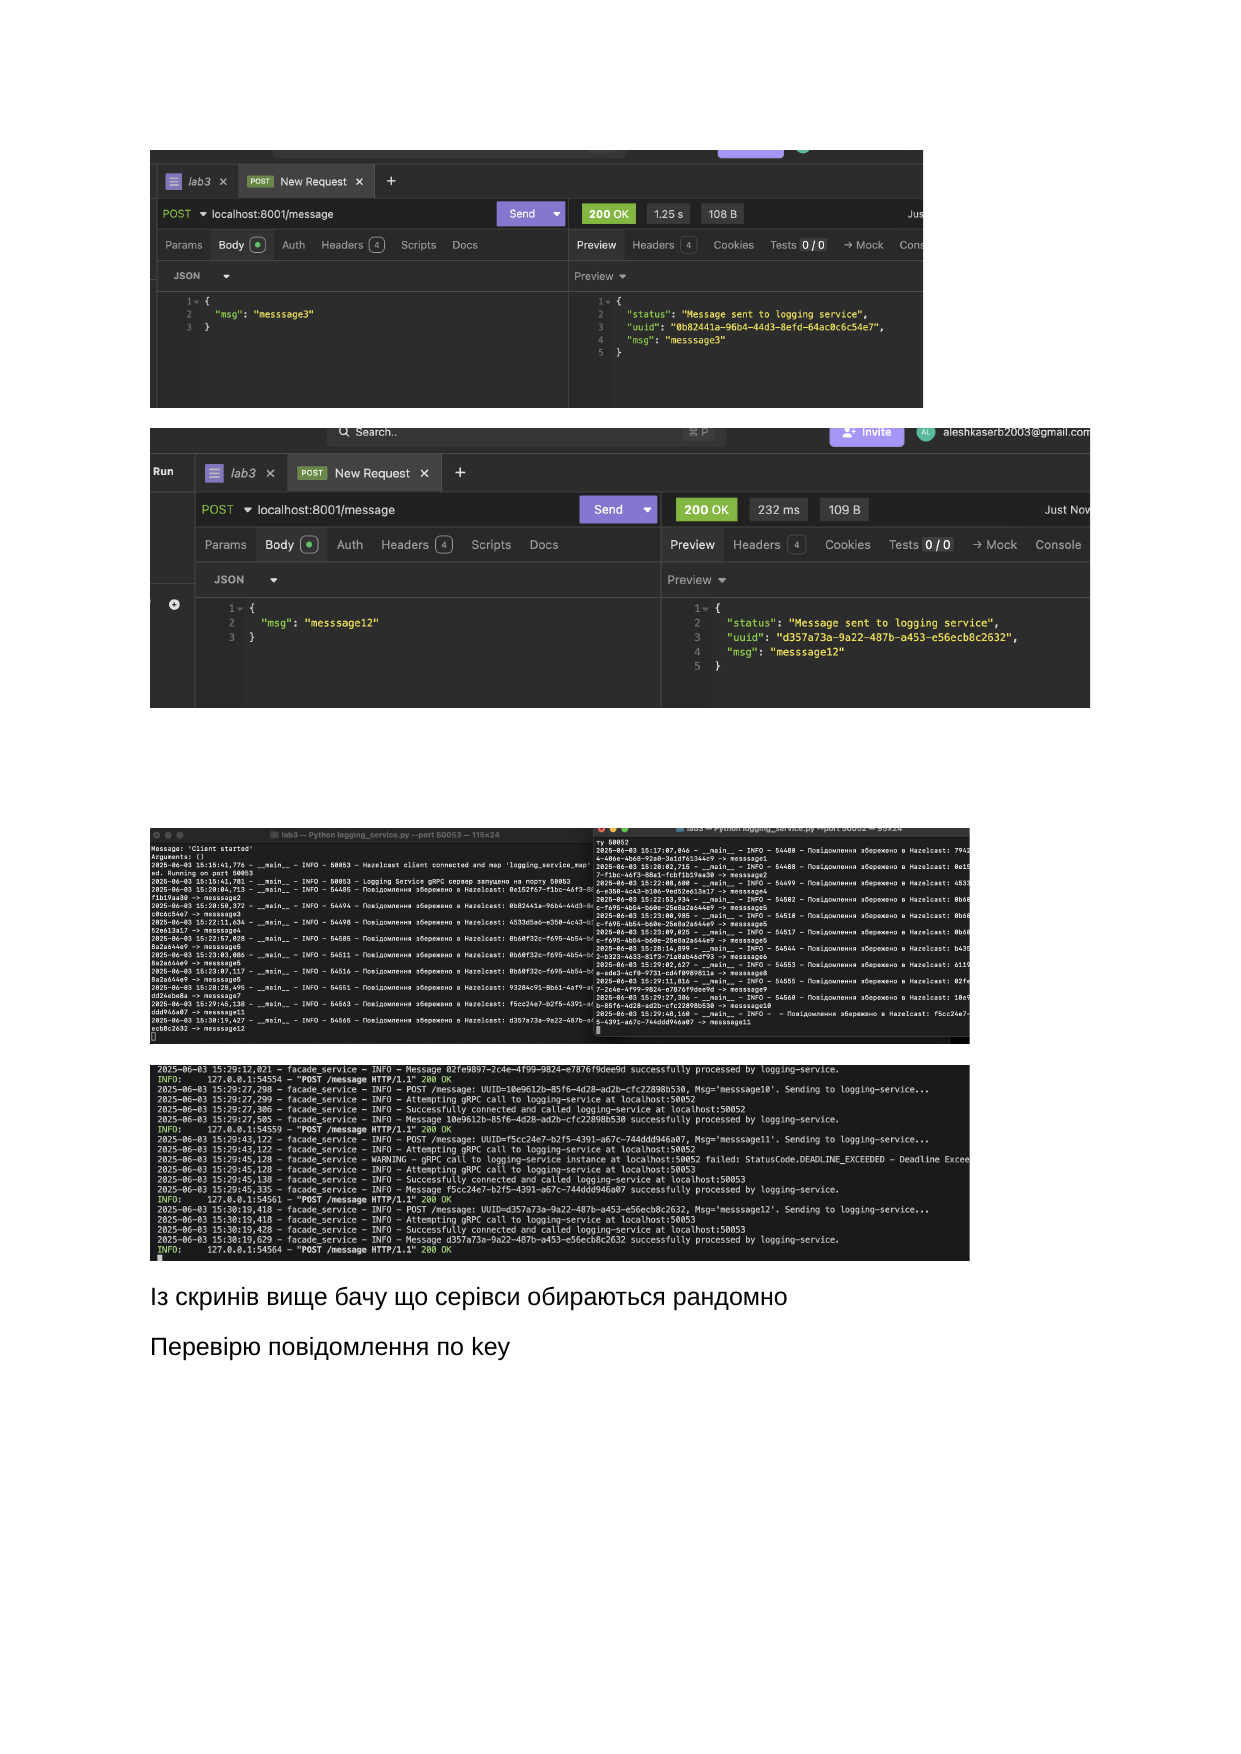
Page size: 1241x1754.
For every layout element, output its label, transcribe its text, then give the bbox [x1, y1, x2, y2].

text Із скринів вище бачу що серівси обираються рандомно [150, 1282, 1090, 1311]
picture [150, 1065, 970, 1261]
text Перевірю повідомлення по key [150, 1332, 1090, 1361]
picture [150, 428, 1091, 708]
picture [150, 150, 924, 408]
picture [150, 828, 970, 1044]
